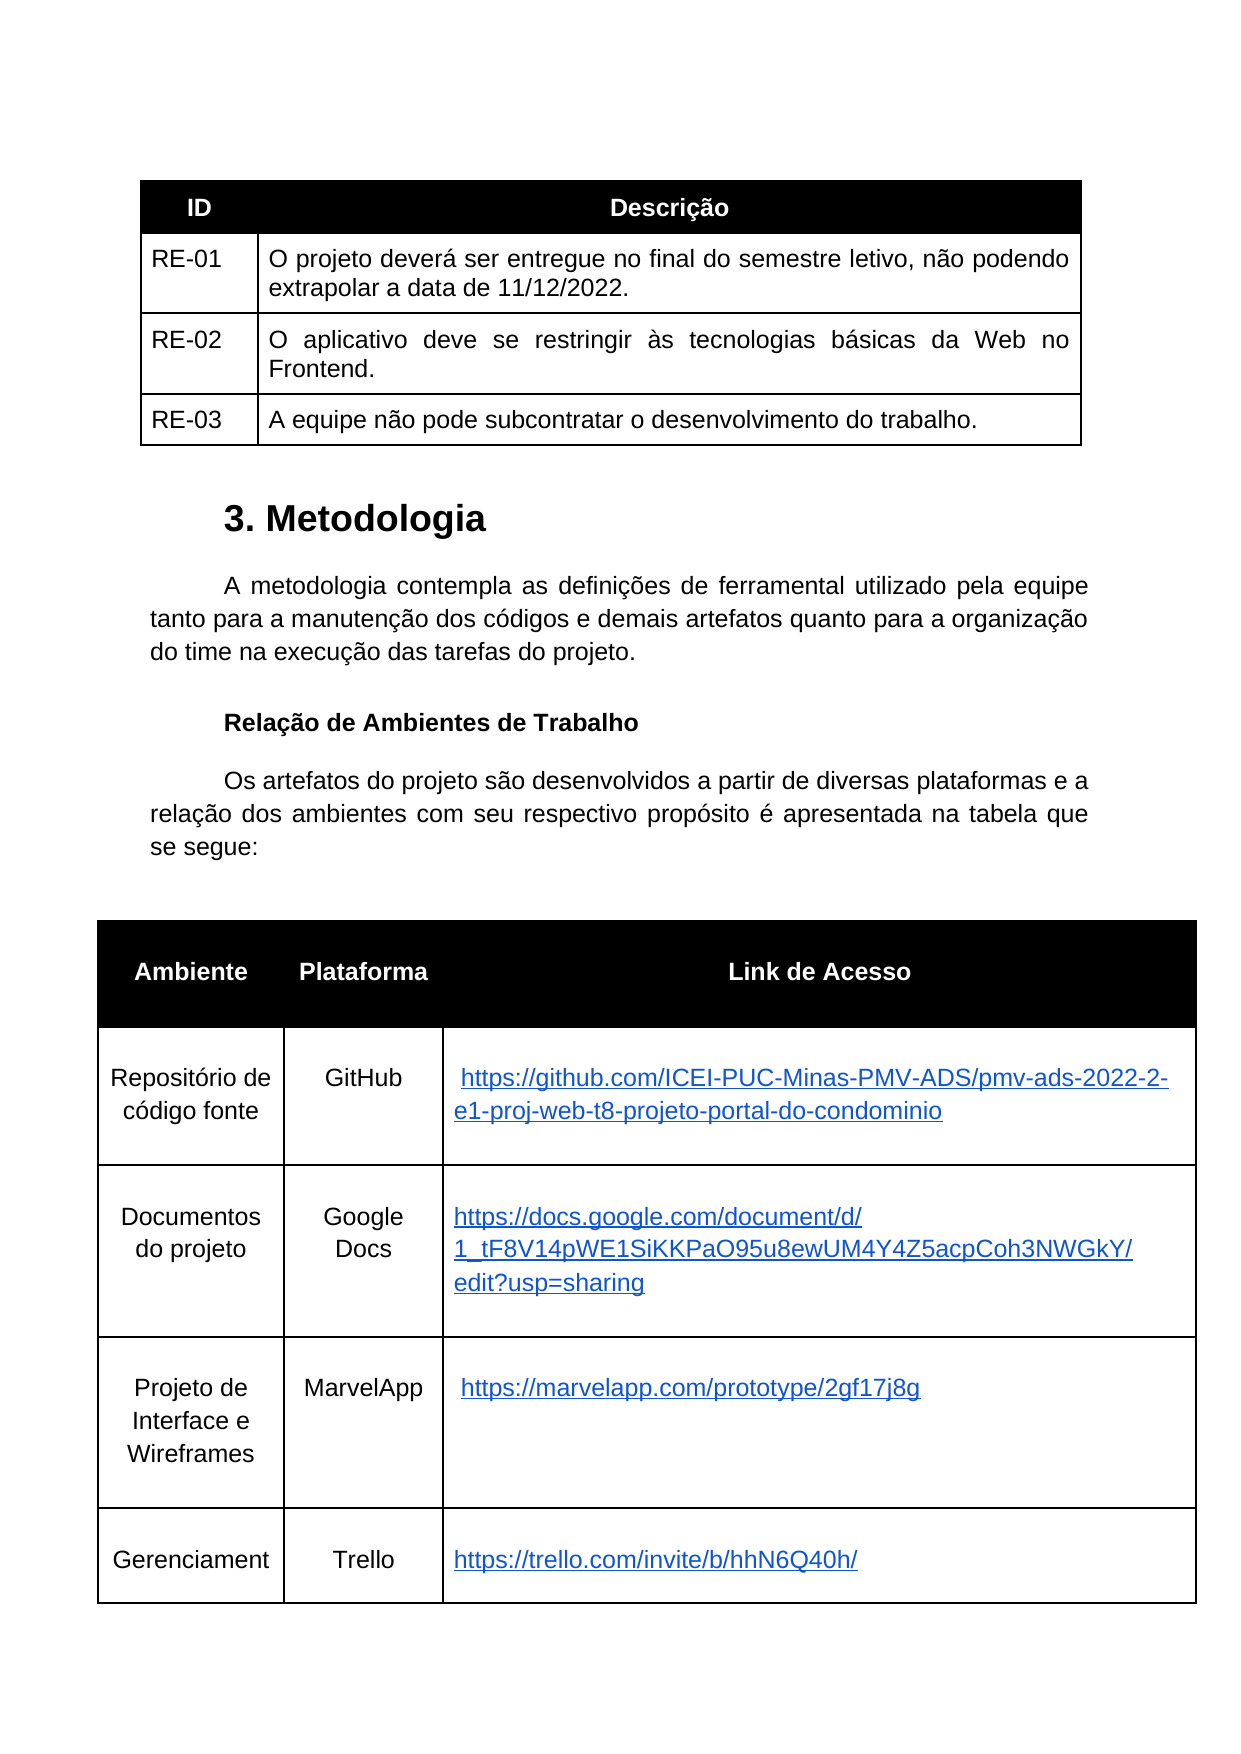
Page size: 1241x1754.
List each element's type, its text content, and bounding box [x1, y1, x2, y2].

text A metodologia contempla as definições de ferramental utilizado pela equipe tanto para a manutenção dos códigos e demais artefatos quanto para a organização do time na execução das tarefas do projeto. [150, 571, 1090, 666]
table_cell O aplicativo deve se restringir às tecnologias básicas da Web no Frontend. [259, 314, 1080, 393]
subtitle 3. Metodologia [150, 496, 1090, 539]
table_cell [99, 1509, 283, 1602]
subtitle Relação de Ambientes de Trabalho [150, 708, 1090, 736]
table_cell RE-03 [142, 395, 257, 444]
table_cell MarvelApp [285, 1338, 442, 1507]
table_cell Projeto de Interface e Wireframes [99, 1338, 283, 1507]
table_cell Documentos do projeto [99, 1166, 283, 1336]
table_cell https://github.com/ICEI-PUC-Minas-PMV-ADS/pmv-ads-2022-2-e1-proj-web-t8-projeto-portal-do-condominio [444, 1028, 1195, 1164]
table_header ID [142, 182, 257, 232]
table_cell GitHub [285, 1028, 442, 1164]
table_cell O projeto deverá ser entregue no final do semestre letivo, não podendo extrapolar a data de 11/12/2022. [259, 234, 1080, 312]
table_cell RE-02 [142, 314, 257, 393]
table_cell https://docs.google.com/document/d/1_tF8V14pWE1SiKKPaO95u8ewUM4Y4Z5acpCoh3NWGkY/edit?usp=sharing [444, 1166, 1195, 1336]
table_cell https://marvelapp.com/prototype/2gf17j8g [444, 1338, 1195, 1507]
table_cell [444, 1509, 1195, 1602]
table_header Link de Acesso [444, 922, 1195, 1025]
table_cell RE-01 [142, 234, 257, 312]
table_header Descrição [259, 182, 1080, 232]
table_cell Repositório de código fonte [99, 1028, 283, 1164]
table_cell A equipe não pode subcontratar o desenvolvimento do trabalho. [259, 395, 1080, 444]
table_cell Trello [285, 1509, 442, 1602]
table_header Plataforma [285, 922, 442, 1025]
text Os artefatos do projeto são desenvolvidos a partir de diversas plataformas e a relação dos ambientes com seu respectivo propósito é apresentada na tabela que se segue: [150, 766, 1090, 860]
table_cell Google Docs [285, 1166, 442, 1336]
table_header Ambiente [99, 922, 283, 1025]
